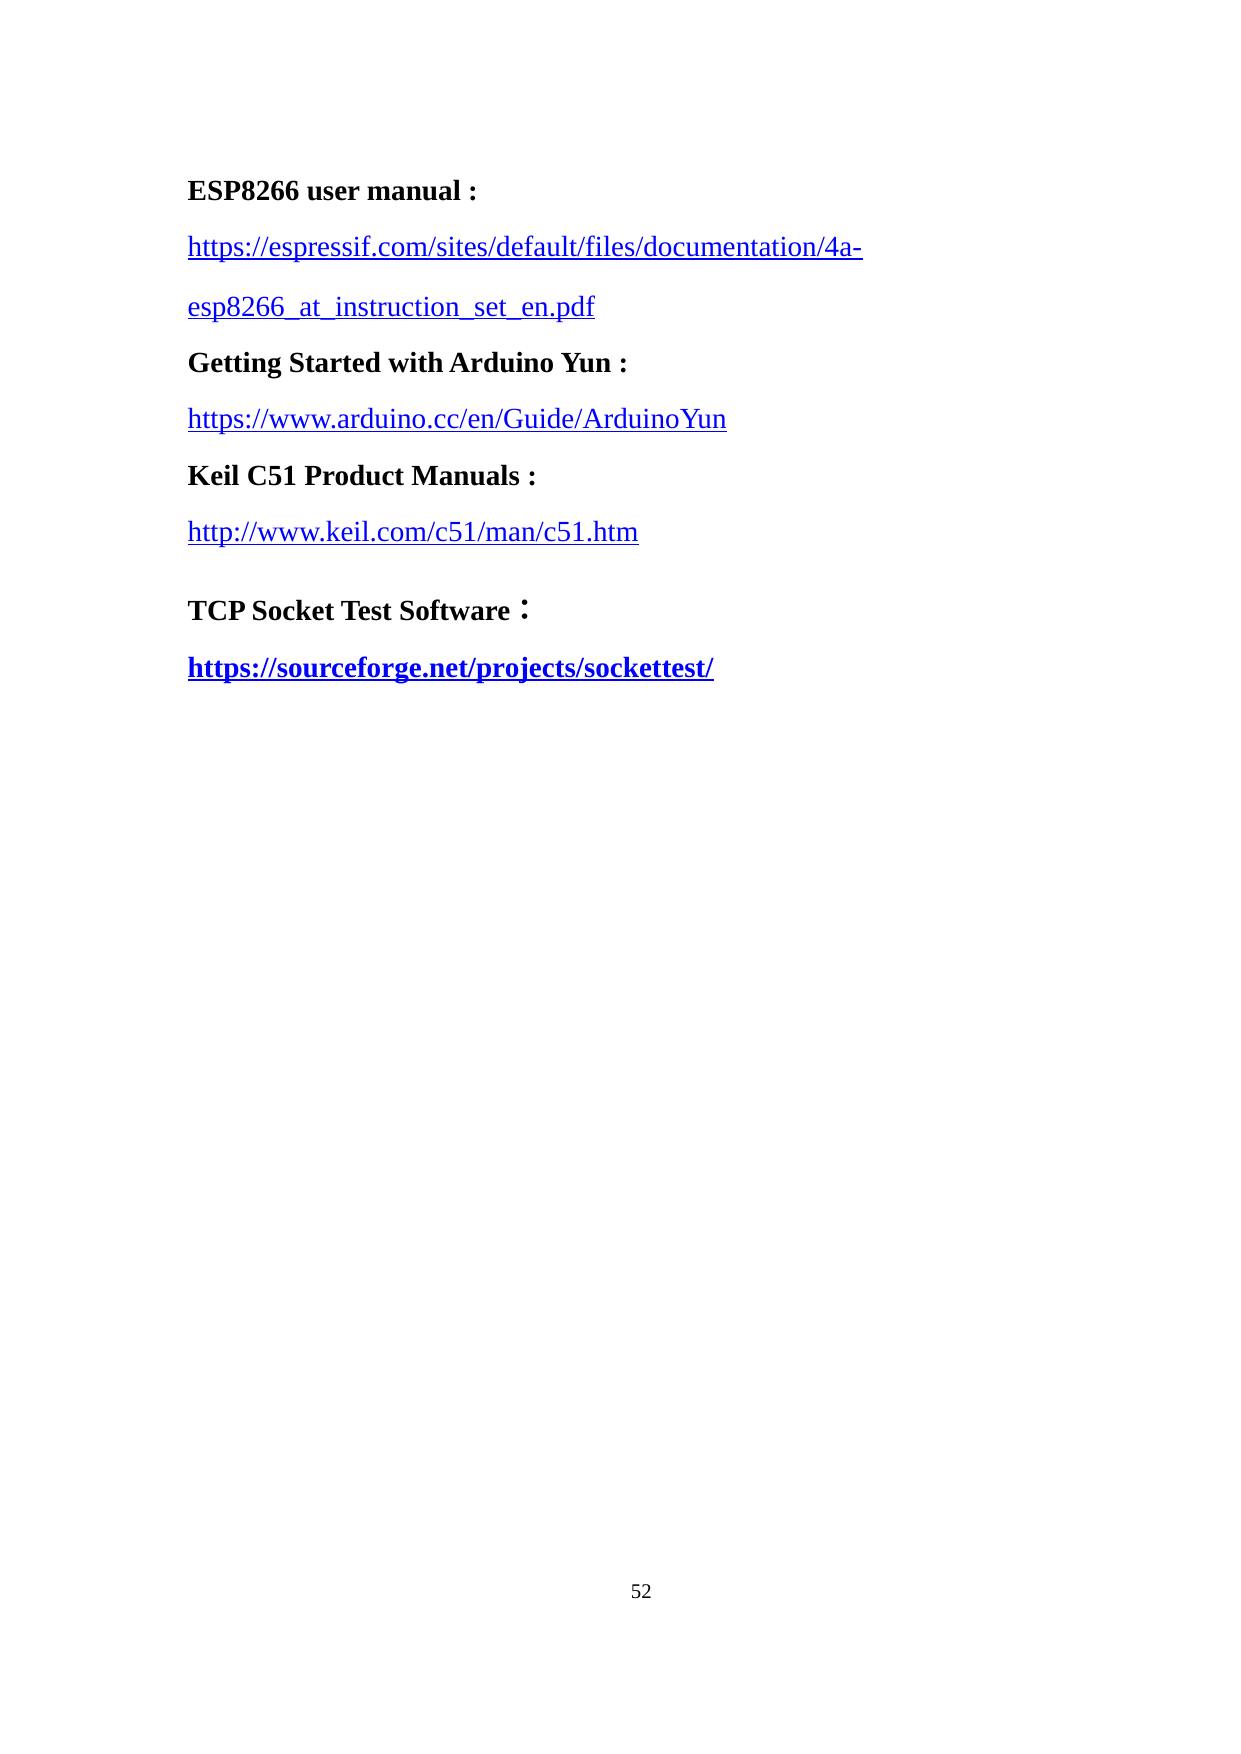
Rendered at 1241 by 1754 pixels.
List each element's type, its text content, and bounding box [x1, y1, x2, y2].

text Keil C51 Product Manuals : [187, 455, 1053, 495]
text https://sourceforge.net/projects/sockettest/ [187, 647, 1053, 687]
text https://espressif.com/sites/default/files/documentation/4a-esp8266_at_instruction_set_en.pdf [187, 226, 1053, 325]
text https://www.arduino.cc/en/Guide/ArduinoYun [187, 398, 1053, 438]
text http://www.keil.com/c51/man/c51.htm [187, 511, 1053, 551]
text TCP Socket Test Software： [187, 568, 1053, 647]
text Getting Started with Arduino Yun : [187, 342, 1053, 382]
text ESP8266 user manual : [187, 170, 1053, 209]
